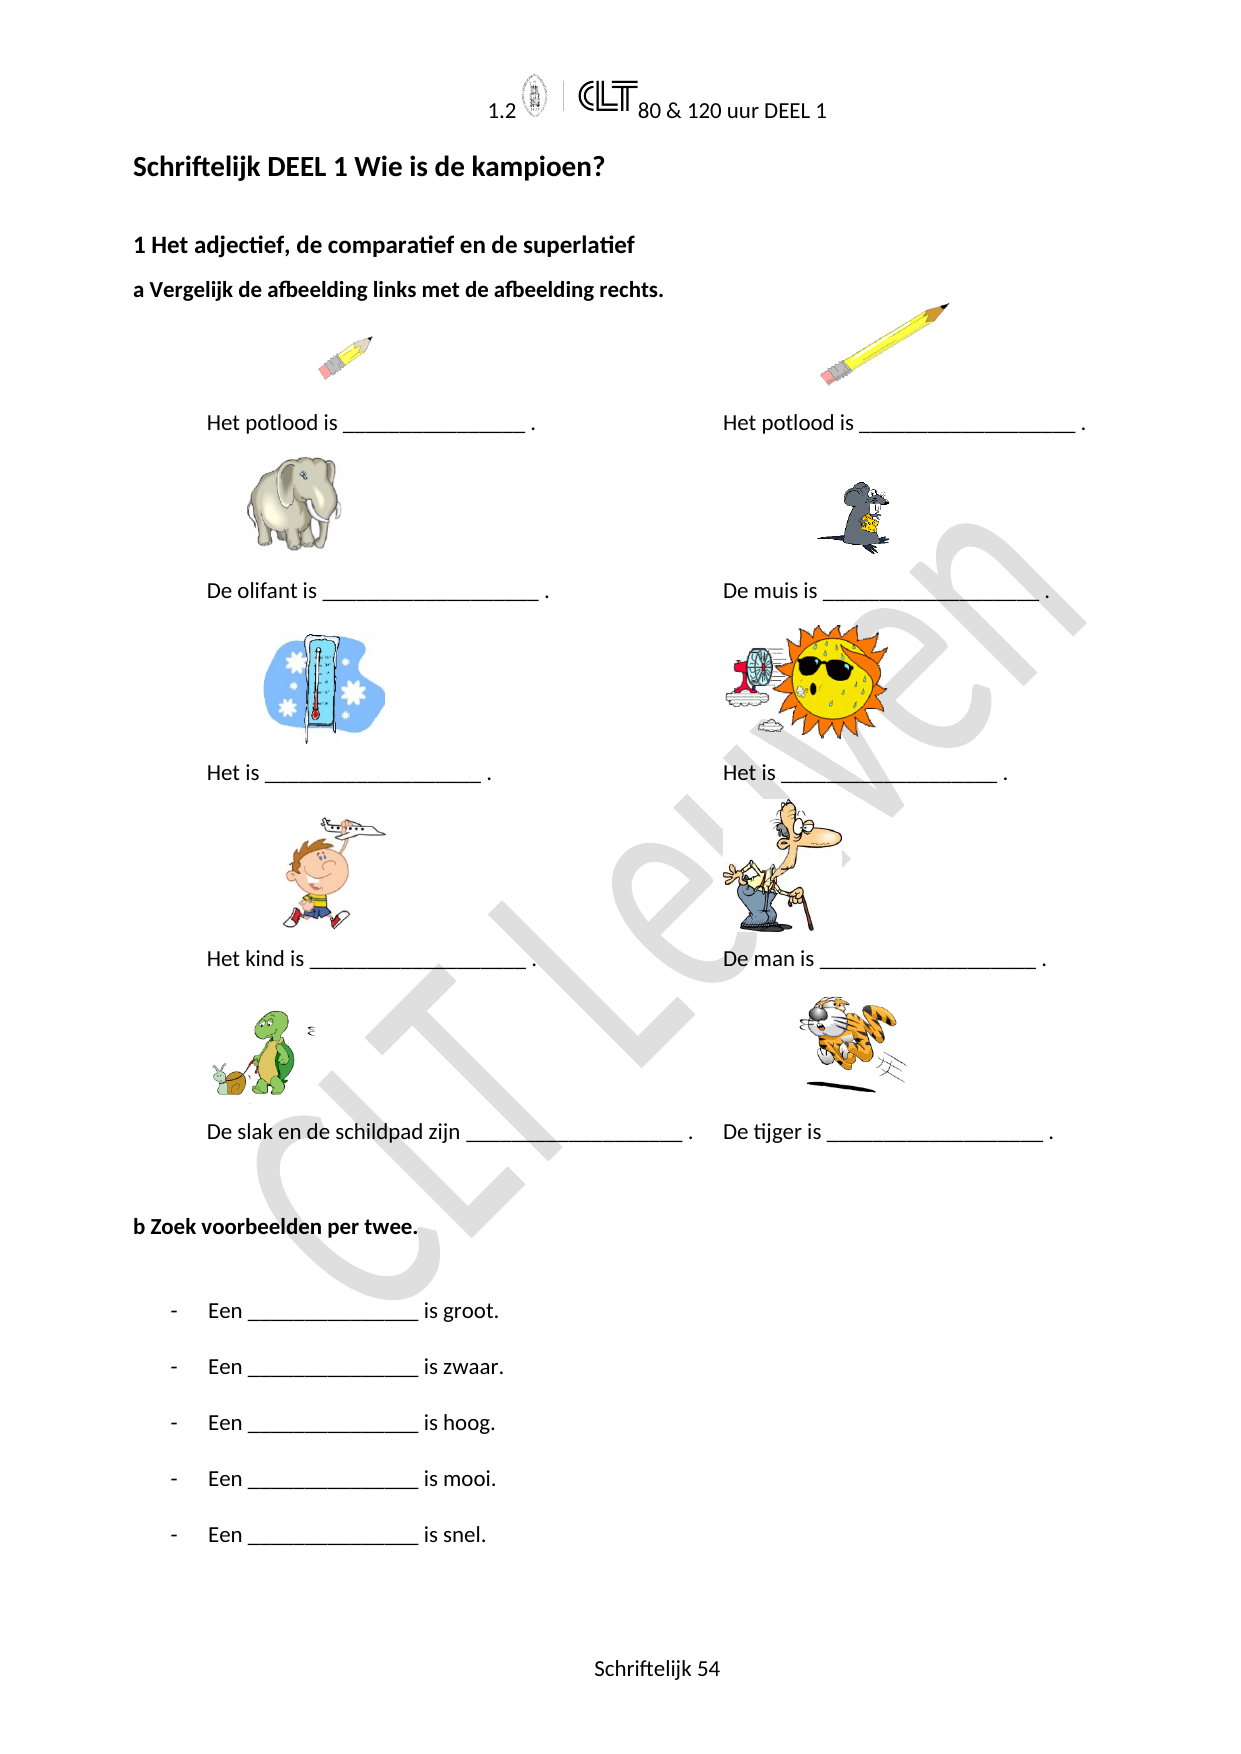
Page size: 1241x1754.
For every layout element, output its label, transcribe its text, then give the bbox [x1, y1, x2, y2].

list Een _______________ is groot. [170, 1296, 1181, 1324]
text De olifant is ___________________ . De muis is ___________________ . [133, 576, 1181, 604]
picture [206, 995, 316, 1104]
text Het kind is ___________________ . De man is ___________________ . [133, 944, 1181, 972]
picture [263, 634, 386, 744]
picture [796, 986, 915, 1104]
picture [521, 73, 638, 118]
picture [817, 482, 890, 554]
picture [801, 297, 954, 388]
picture [311, 323, 381, 384]
list Een _______________ is mooi. [170, 1464, 1181, 1492]
picture [280, 815, 389, 932]
text De slak en de schildpad zijn ___________________ . De tijger is ___________________ . [207, 1117, 1181, 1145]
text a Vergelijk de afbeelding links met de afbeelding rechts. [133, 275, 1181, 303]
picture [243, 454, 345, 553]
list Een _______________ is hoog. [170, 1408, 1181, 1436]
picture [722, 618, 893, 744]
subtitle Schriftelijk DEEL 1 Wie is de kampioen? [133, 148, 1181, 183]
picture [722, 799, 842, 932]
text 1 Het adjectief, de comparatief en de superlatief [133, 229, 1181, 259]
list Een _______________ is snel. [170, 1520, 1181, 1548]
text Het potlood is ________________ . Het potlood is ___________________ . [133, 408, 1181, 436]
text b Zoek voorbeelden per twee. [133, 1212, 1181, 1282]
text Het is ___________________ . Het is ___________________ . [133, 758, 1181, 786]
list Een _______________ is zwaar. [170, 1352, 1181, 1380]
